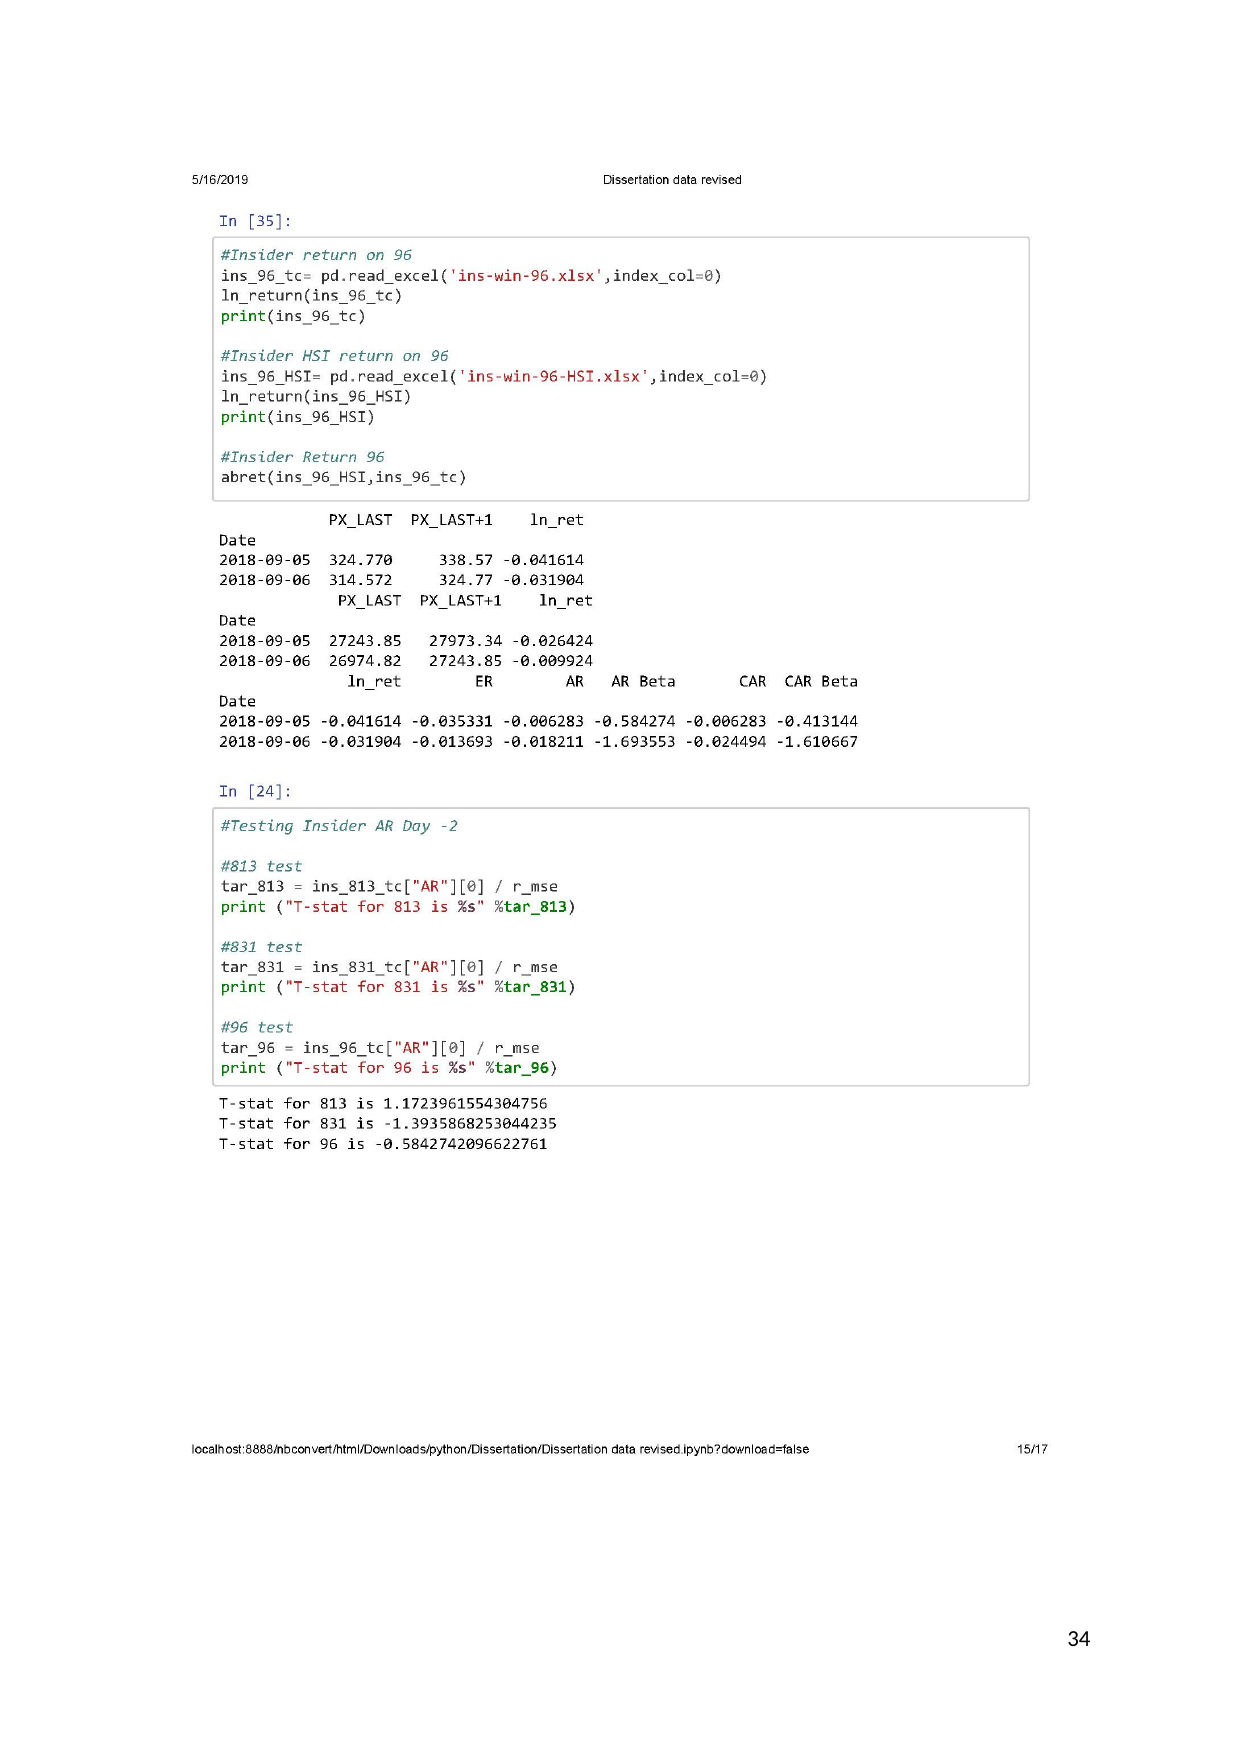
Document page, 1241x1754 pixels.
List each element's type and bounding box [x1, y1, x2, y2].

picture [150, 150, 1090, 1480]
